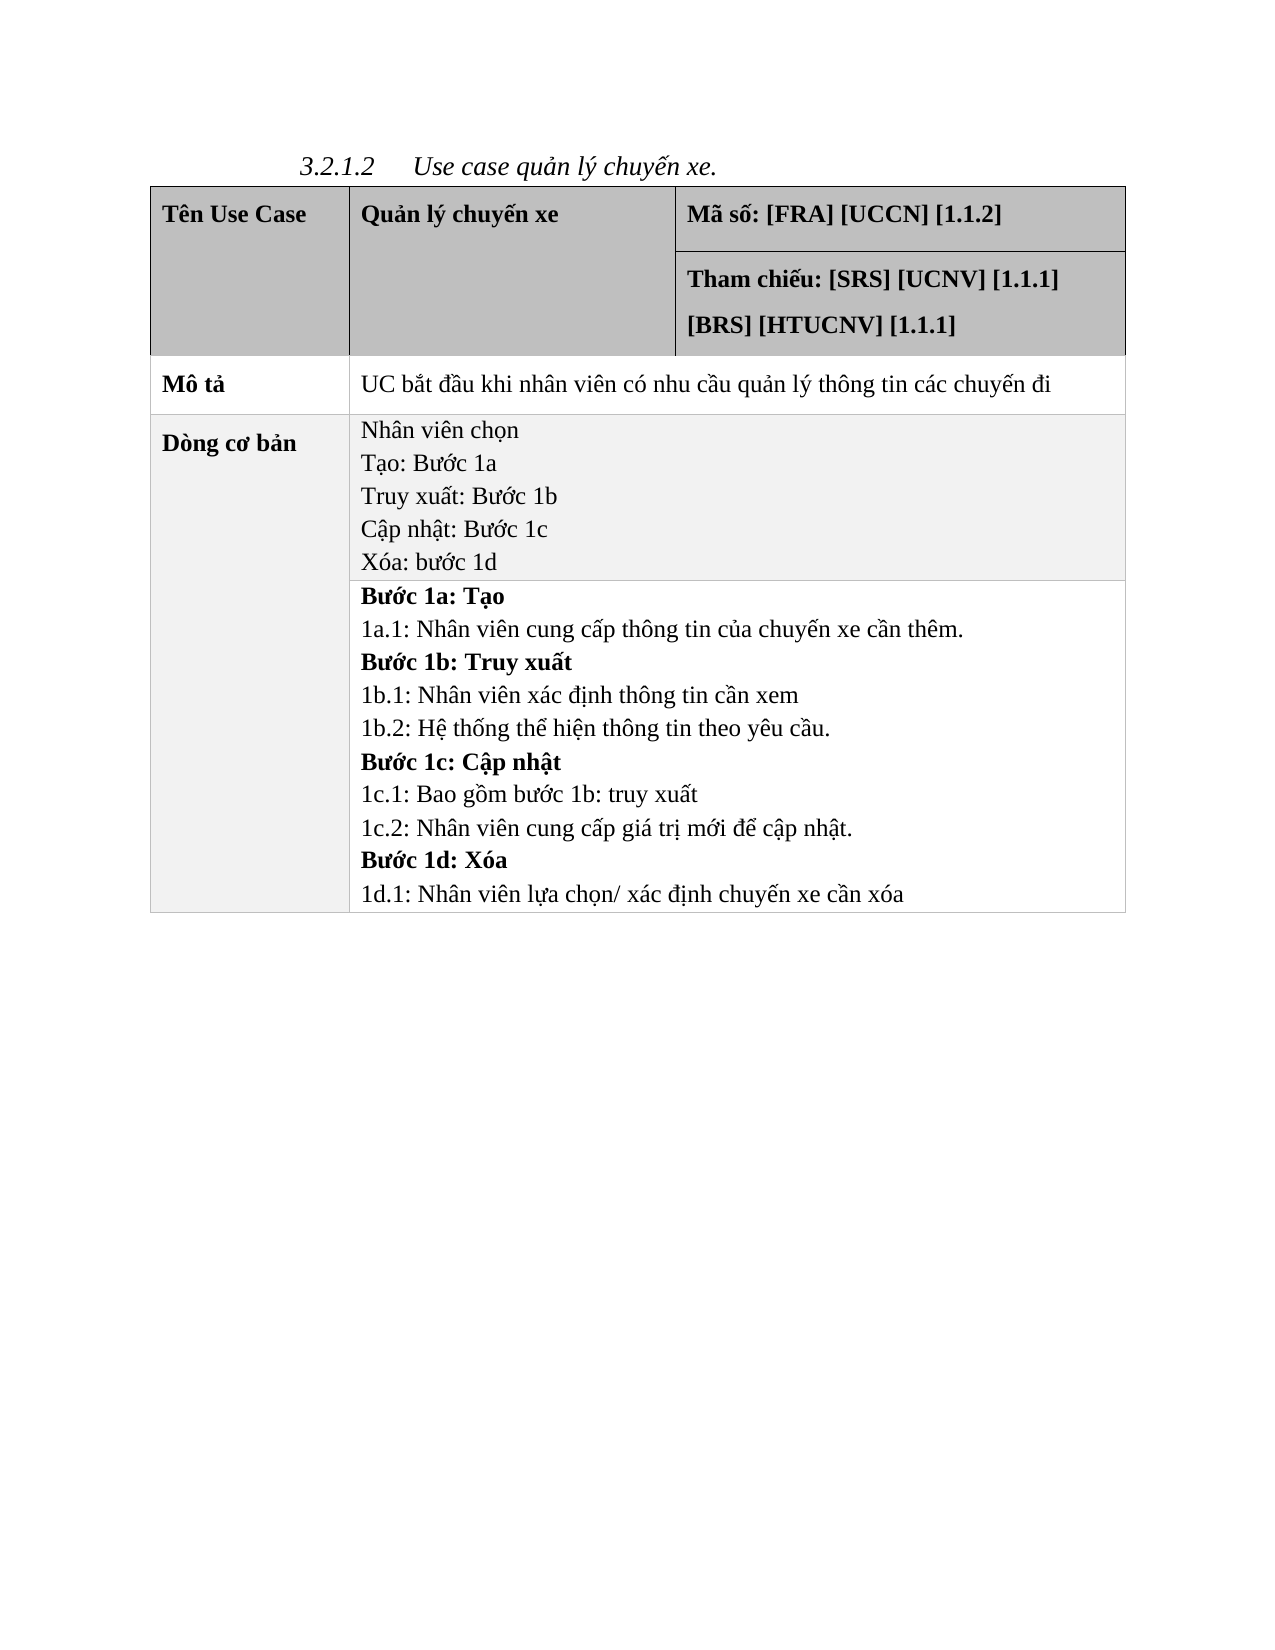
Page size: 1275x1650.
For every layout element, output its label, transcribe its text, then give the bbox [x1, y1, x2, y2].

table_cell Bước 1a: Tạo 1a.1: Nhân viên cung cấp thông tin của chuyến xe cần thêm. Bước 1b: Truy xuất 1b.1: Nhân viên xác định thông tin cần xem 1b.2: Hệ thống thể hiện thông tin theo yêu cầu. Bước 1c: Cập nhật 1c.1: Bao gồm bước 1b: truy xuất 1c.2: Nhân viên cung cấp giá trị mới để cập nhật. Bước 1d: Xóa 1d.1: Nhân viên lựa chọn/ xác định chuyến xe cần xóa [350, 581, 1125, 912]
text Use case quản lý chuyến xe. [300, 150, 1125, 181]
table_cell Dòng cơ bản [151, 415, 349, 912]
table_cell Tham chiếu: [SRS] [UCNV] [1.1.1] [BRS] [HTUCNV] [1.1.1] [676, 252, 1125, 355]
table_cell UC bắt đầu khi nhân viên có nhu cầu quản lý thông tin các chuyến đi [350, 356, 1125, 414]
table_header Tên Use Case [151, 187, 349, 355]
table_header Mã số: [FRA] [UCCN] [1.1.2] [676, 187, 1125, 251]
table_cell Mô tả [151, 356, 349, 414]
table_cell Nhân viên chọn Tạo: Bước 1a Truy xuất: Bước 1b Cập nhật: Bước 1c Xóa: bước 1d [350, 415, 1125, 580]
table_header Quản lý chuyến xe [350, 187, 675, 355]
